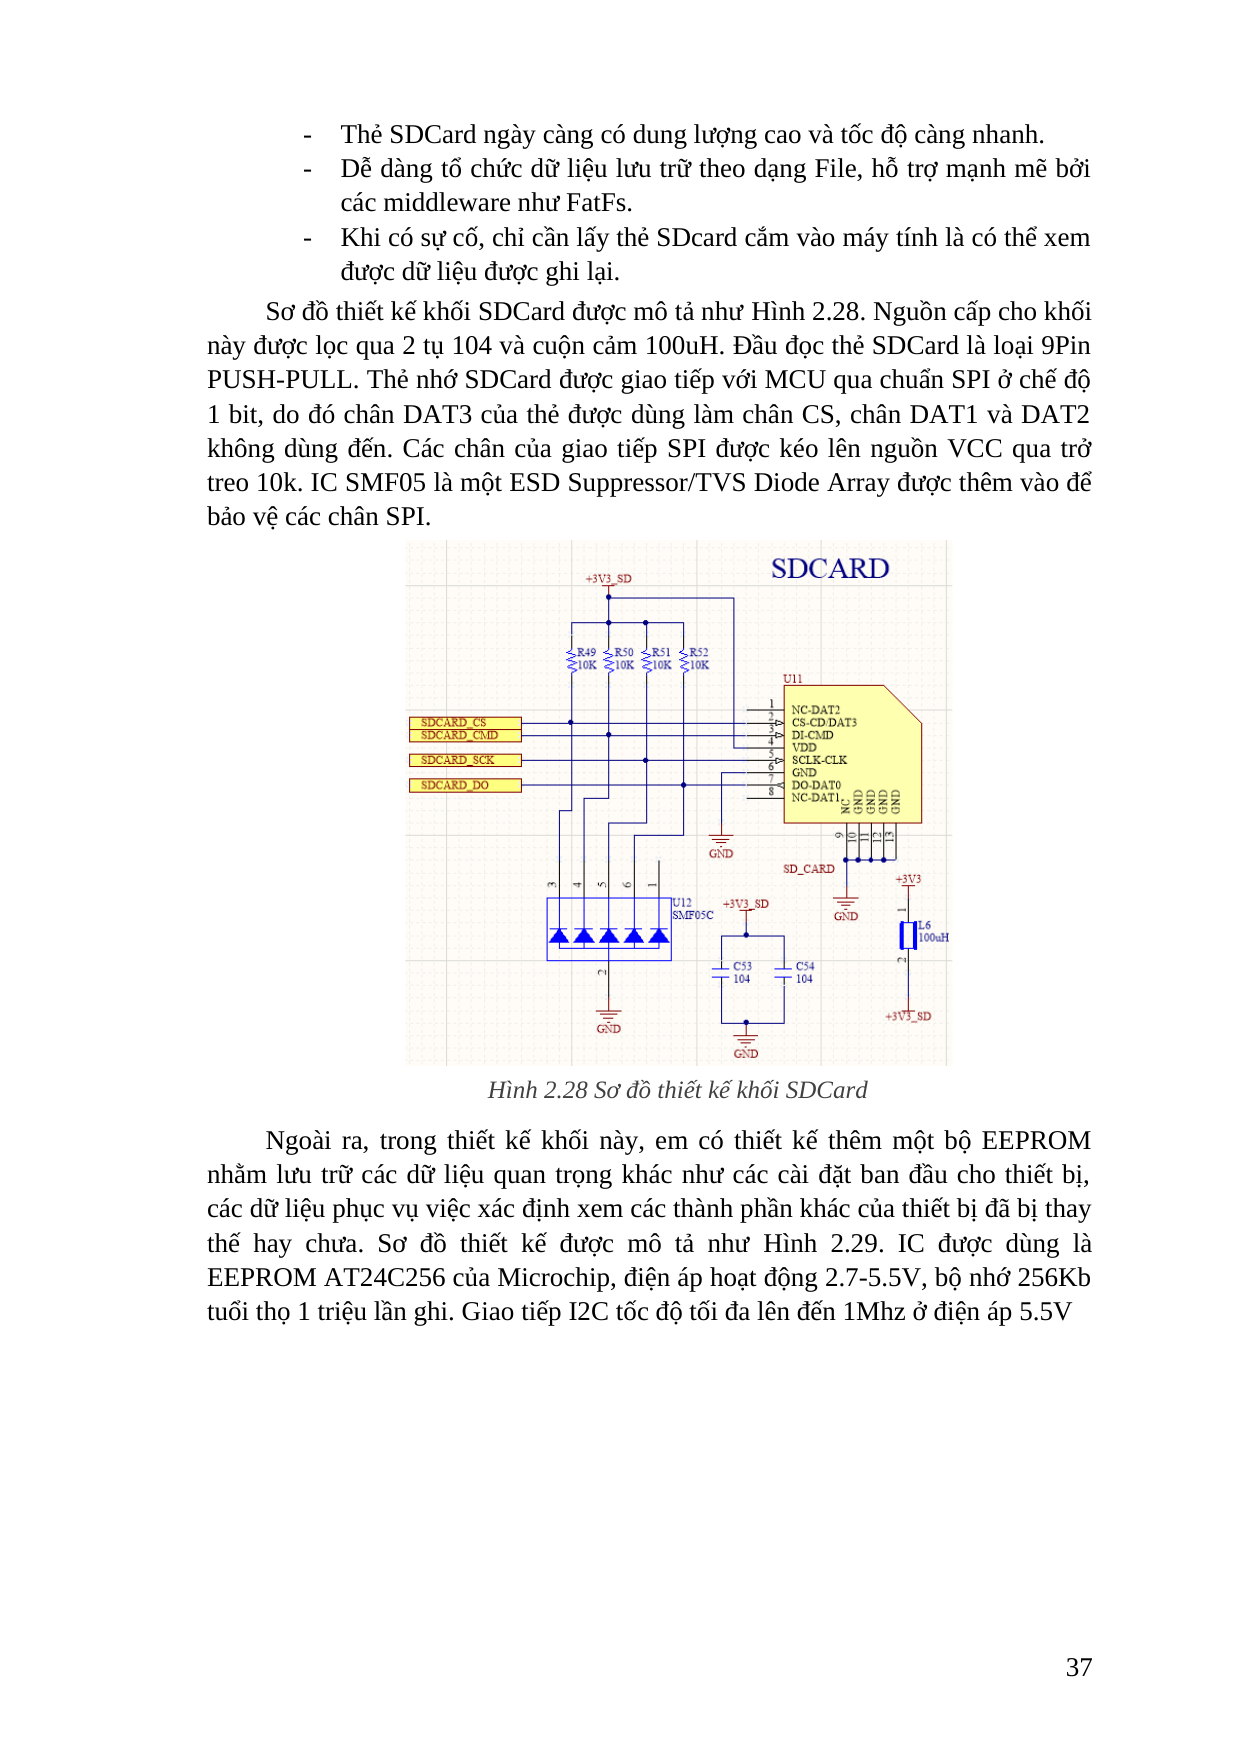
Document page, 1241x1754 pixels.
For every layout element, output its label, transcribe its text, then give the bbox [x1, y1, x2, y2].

picture [405, 540, 953, 1066]
list Thẻ SDCard ngày càng có dung lượng cao và tốc độ càng nhanh. [303, 118, 1092, 149]
text Hình . Sơ đồ thiết kế khối SDCard [207, 1075, 1092, 1103]
list Khi có sự cố, chỉ cần lấy thẻ SDcard cắm vào máy tính là có thể xem được dữ liệu được ghi lại. [303, 221, 1092, 286]
list Dễ dàng tổ chức dữ liệu lưu trữ theo dạng File, hỗ trợ mạnh mẽ bởi các middleware như FatFs. [303, 152, 1092, 218]
